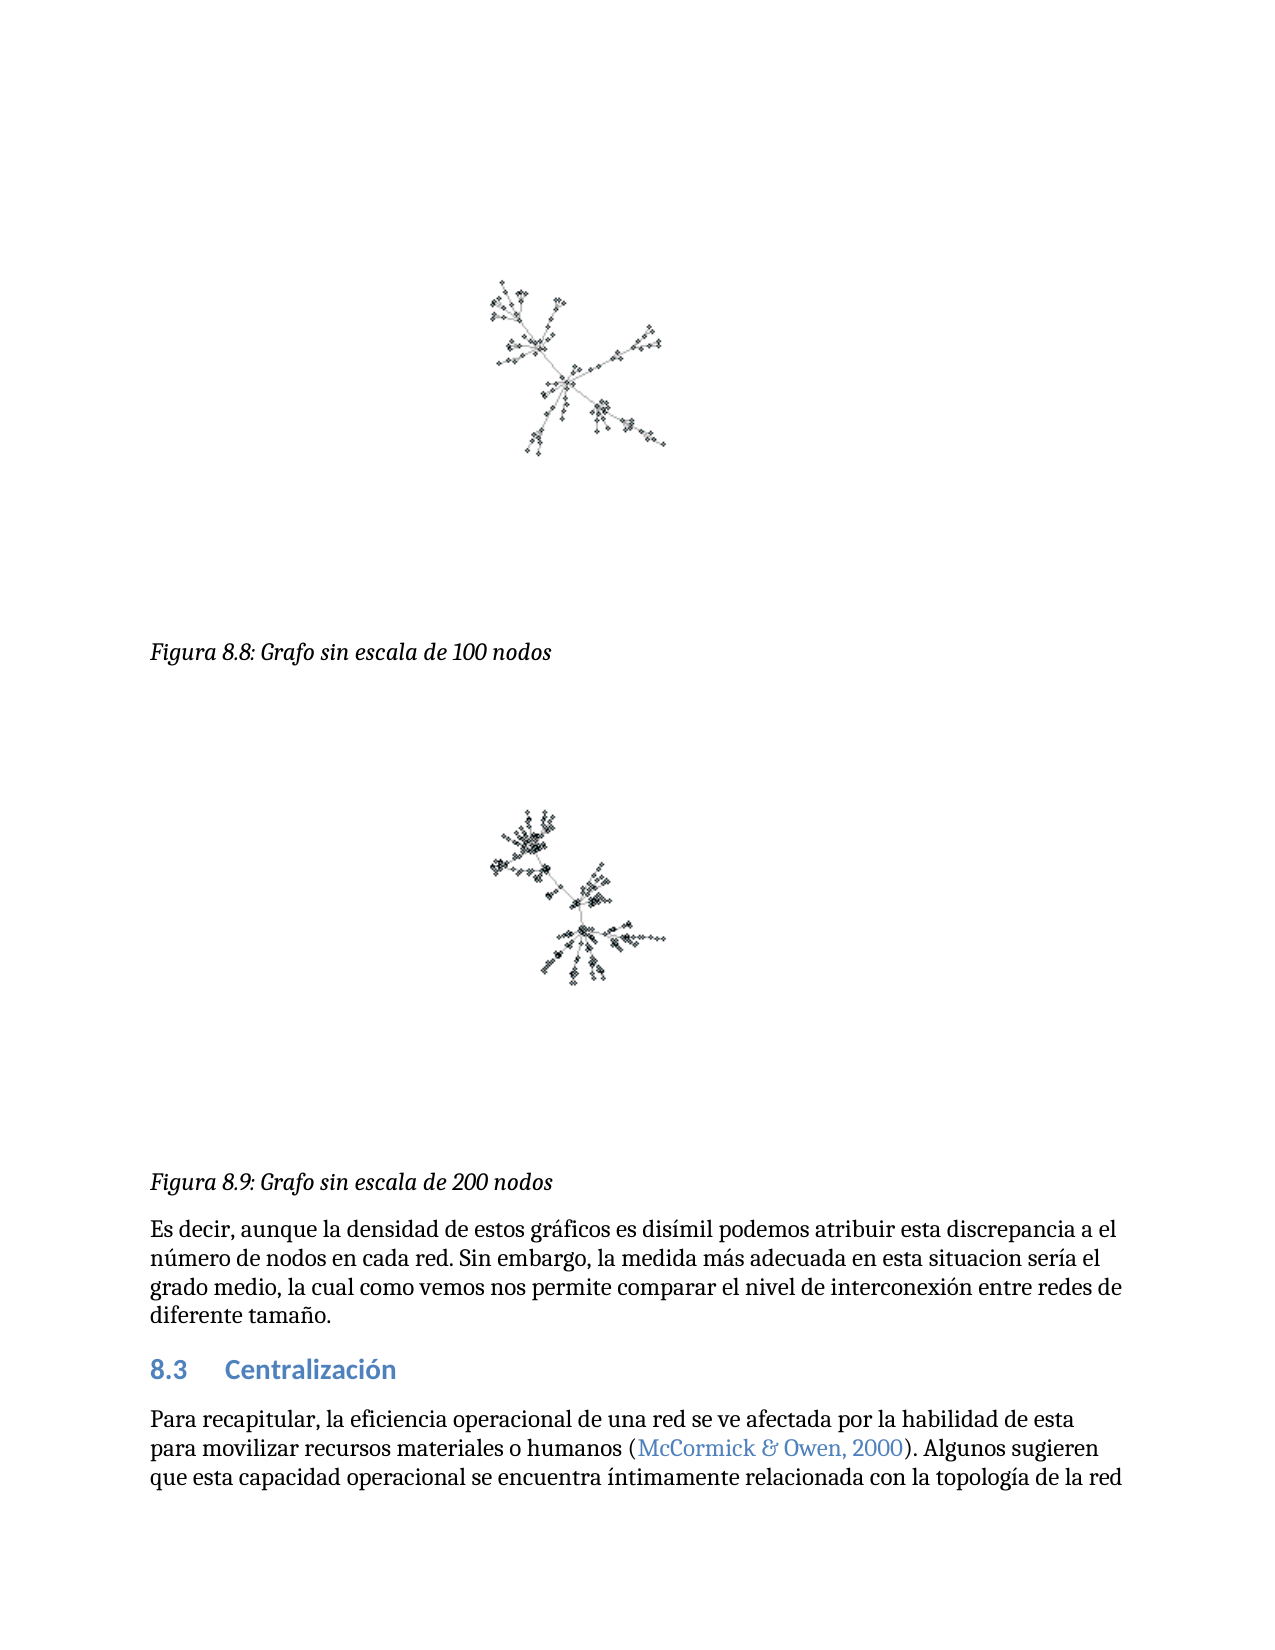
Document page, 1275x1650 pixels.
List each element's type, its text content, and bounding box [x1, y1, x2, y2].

text Figura 8.9: Grafo sin escala de 200 nodos [150, 1168, 1125, 1196]
picture [168, 679, 927, 1147]
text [150, 1405, 1125, 1492]
text Figura 8.8: Grafo sin escala de 100 nodos [150, 638, 1125, 667]
text Es decir, aunque la densidad de estos gráficos es disímil podemos atribuir esta discrepancia a el número de nodos en cada red. Sin embargo, la medida más adecuada en esta situacion sería el grado medio, la cual como vemos nos permite comparar el nivel de interconexión entre redes de diferente tamaño. [150, 1215, 1125, 1330]
subtitle 8.3 Centralización [150, 1351, 1125, 1387]
picture [168, 150, 927, 618]
